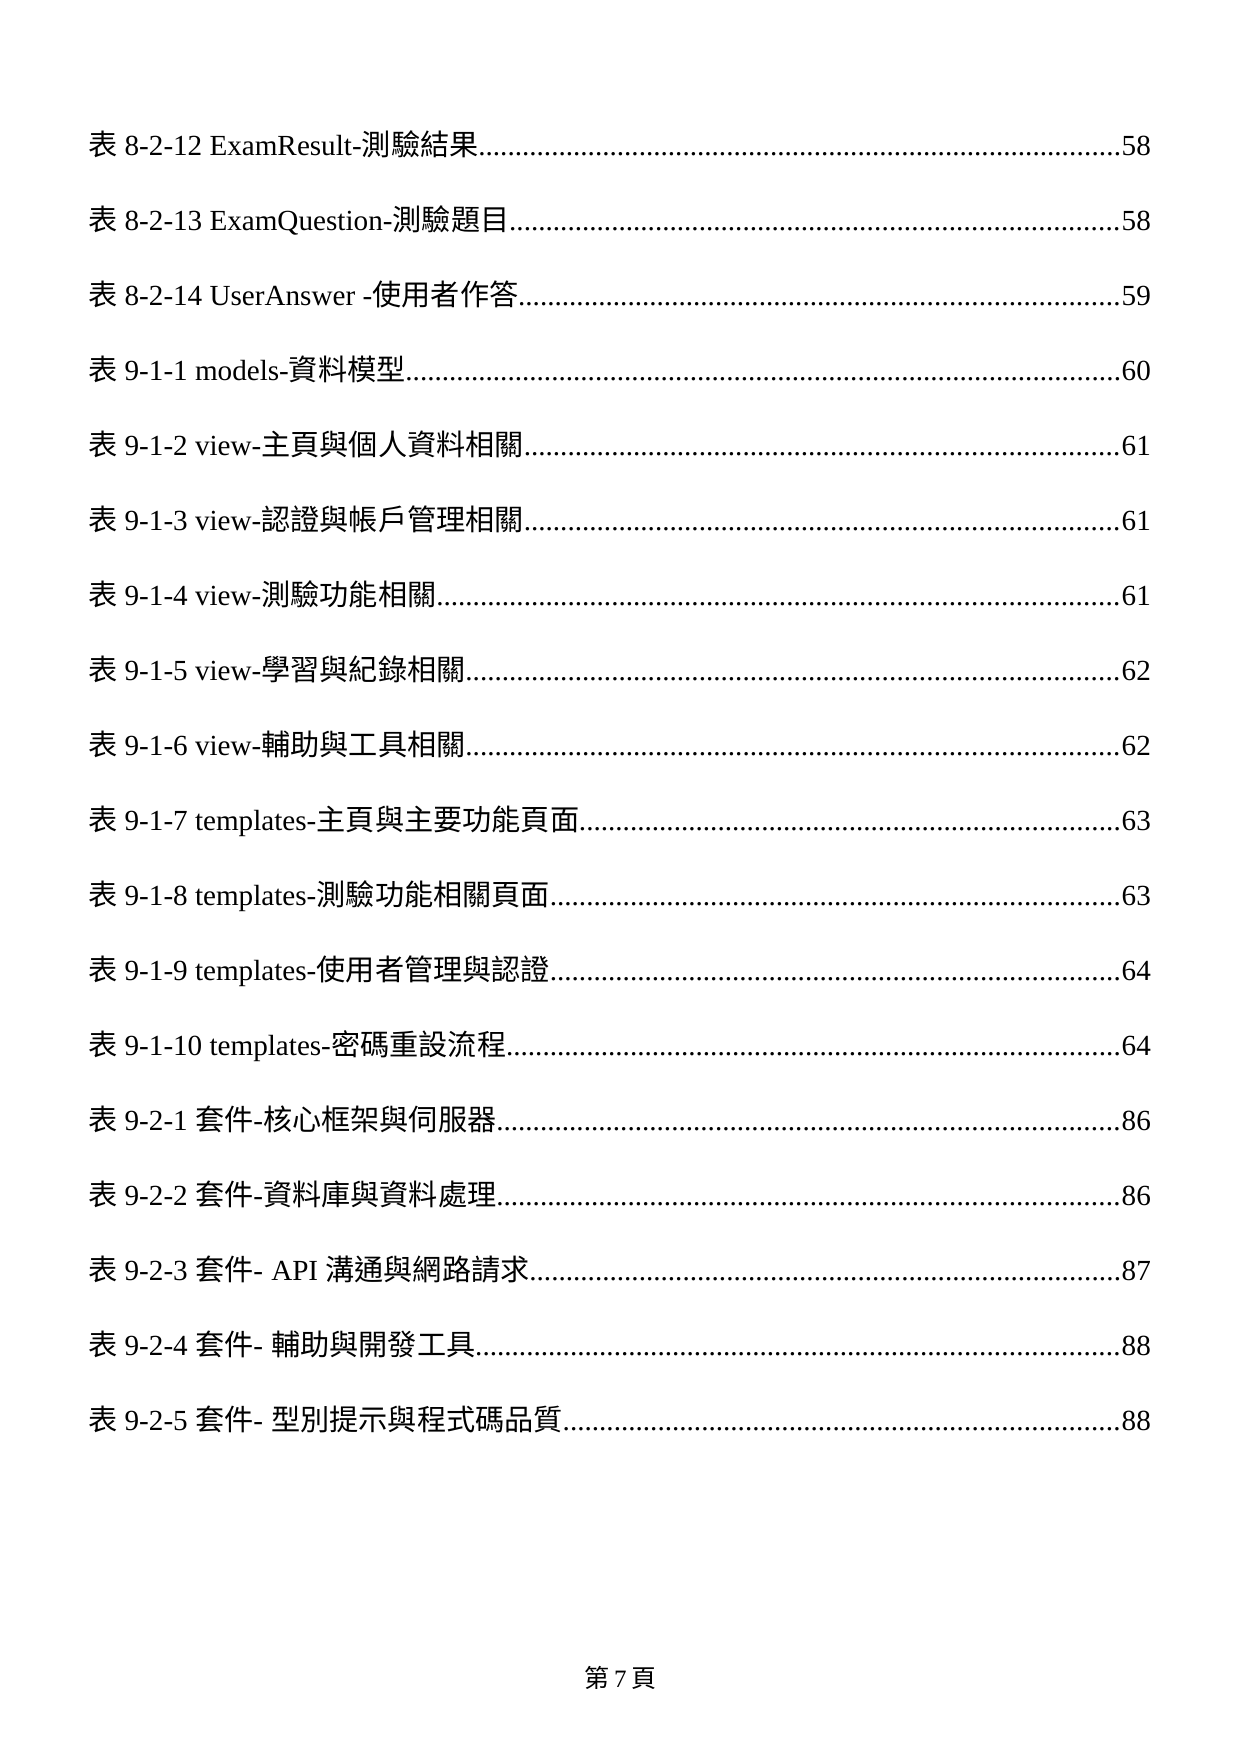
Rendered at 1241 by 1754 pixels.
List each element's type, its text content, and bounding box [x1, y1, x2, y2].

text 表 9-1-2 view-主頁與個人資料相關 61 [89, 405, 1152, 480]
text 表 9-2-1 套件-核心框架與伺服器 86 [89, 1080, 1152, 1155]
text 表 9-1-7 templates-主頁與主要功能頁面 63 [89, 780, 1152, 855]
text 表 9-1-5 view-學習與紀錄相關 62 [89, 630, 1152, 705]
text 表 9-1-1 models-資料模型 60 [89, 330, 1152, 405]
text 表 9-1-4 view-測驗功能相關 61 [89, 555, 1152, 630]
text 表 9-2-2 套件-資料庫與資料處理 86 [89, 1155, 1152, 1230]
text 表 8-2-13 ExamQuestion-測驗題目 58 [89, 180, 1152, 255]
text 表 9-1-8 templates-測驗功能相關頁面 63 [89, 855, 1152, 930]
text 表 9-2-5 套件- 型別提示與程式碼品質 88 [89, 1380, 1152, 1455]
text 表 9-2-4 套件- 輔助與開發工具 88 [89, 1305, 1152, 1380]
text 表 9-2-3 套件- API 溝通與網路請求 87 [89, 1230, 1152, 1305]
text 表 9-1-6 view-輔助與工具相關 62 [89, 705, 1152, 780]
text 表 9-1-10 templates-密碼重設流程 64 [89, 1005, 1152, 1080]
text 表 8-2-12 ExamResult-測驗結果 58 [89, 105, 1152, 180]
text 表 9-1-9 templates-使用者管理與認證 64 [89, 930, 1152, 1005]
text 表 9-1-3 view-認證與帳戶管理相關 61 [89, 480, 1152, 555]
text 表 8-2-14 UserAnswer -使用者作答 59 [89, 255, 1152, 330]
